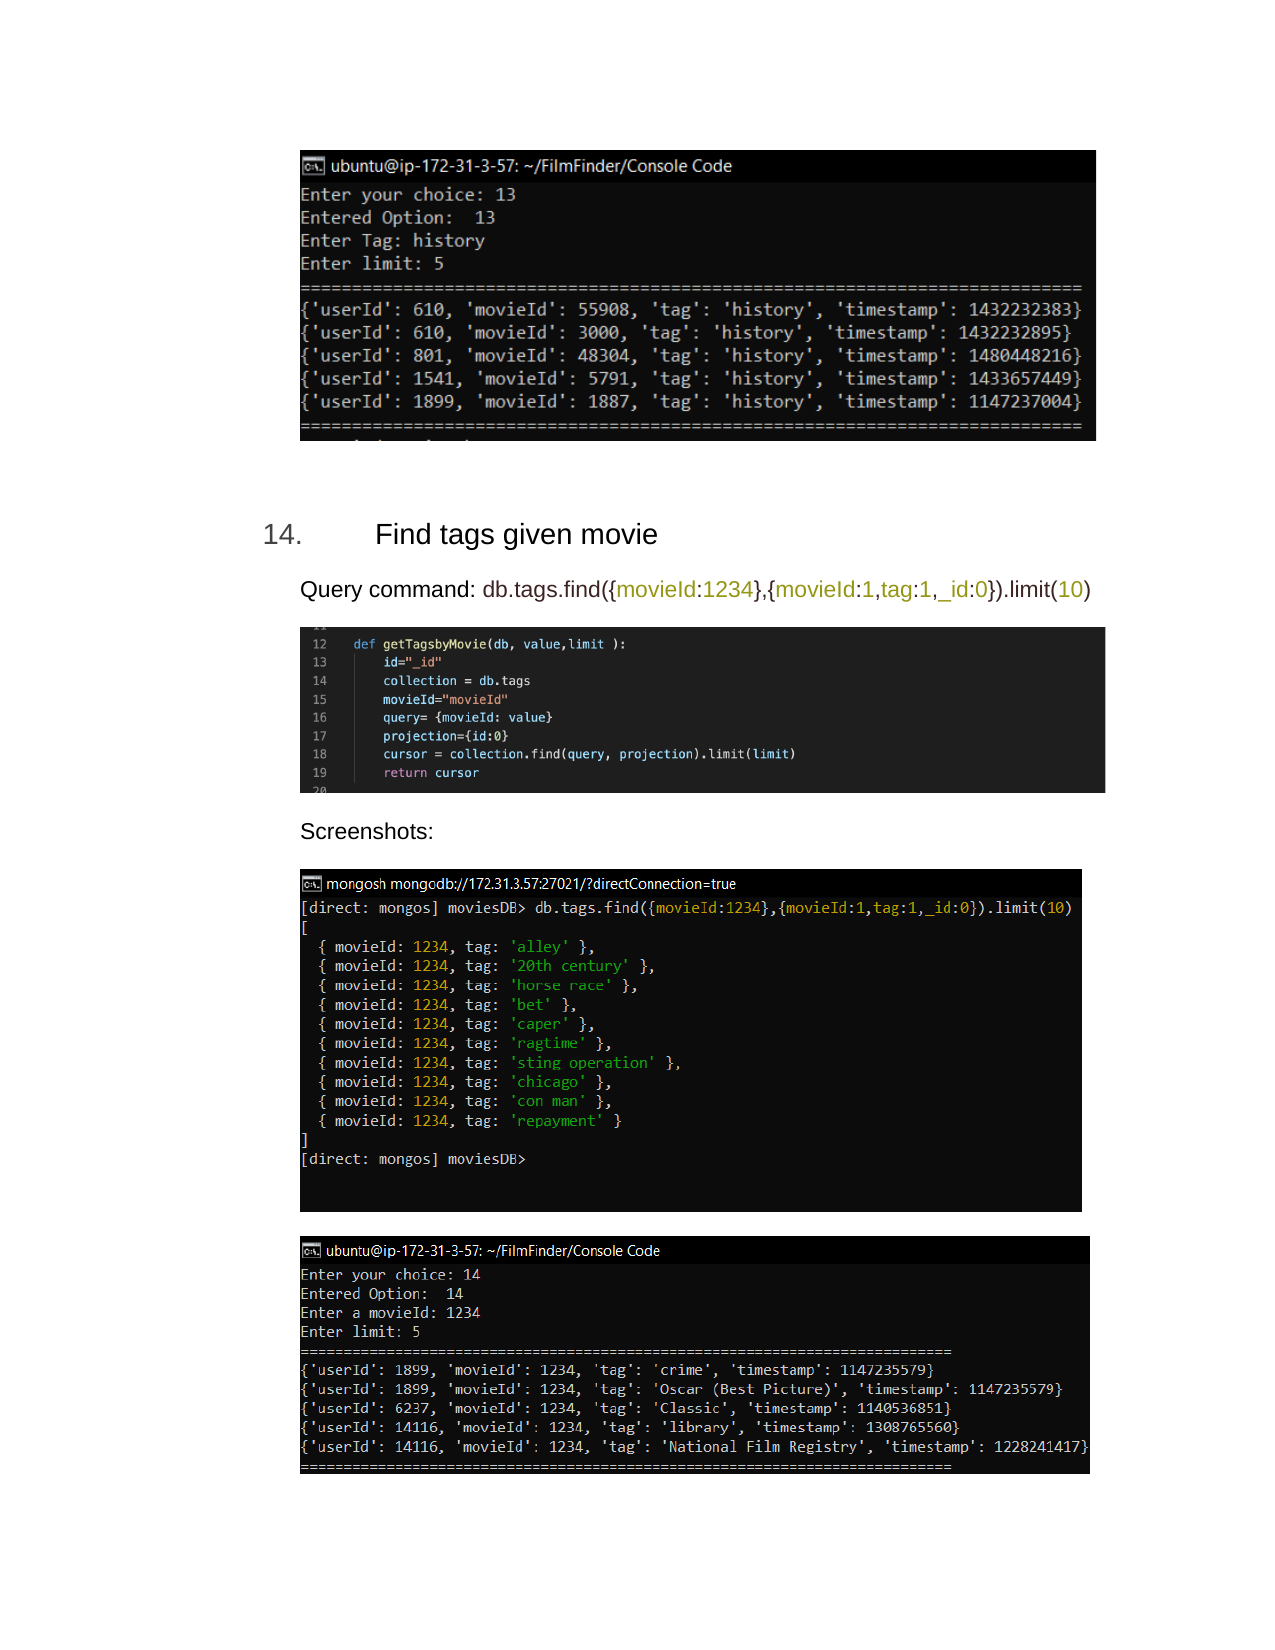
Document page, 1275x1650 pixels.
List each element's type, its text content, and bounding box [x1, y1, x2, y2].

picture [300, 627, 1106, 793]
picture [300, 869, 1082, 1212]
picture [300, 150, 1097, 441]
text Screenshots: [300, 818, 1125, 844]
picture [300, 1236, 1090, 1474]
text Query command: db.tags.find({movieId:1234},{movieId:1,tag:1,_id:0}).limit(10) [300, 576, 1125, 602]
subtitle Find tags given movie [262, 517, 1125, 551]
